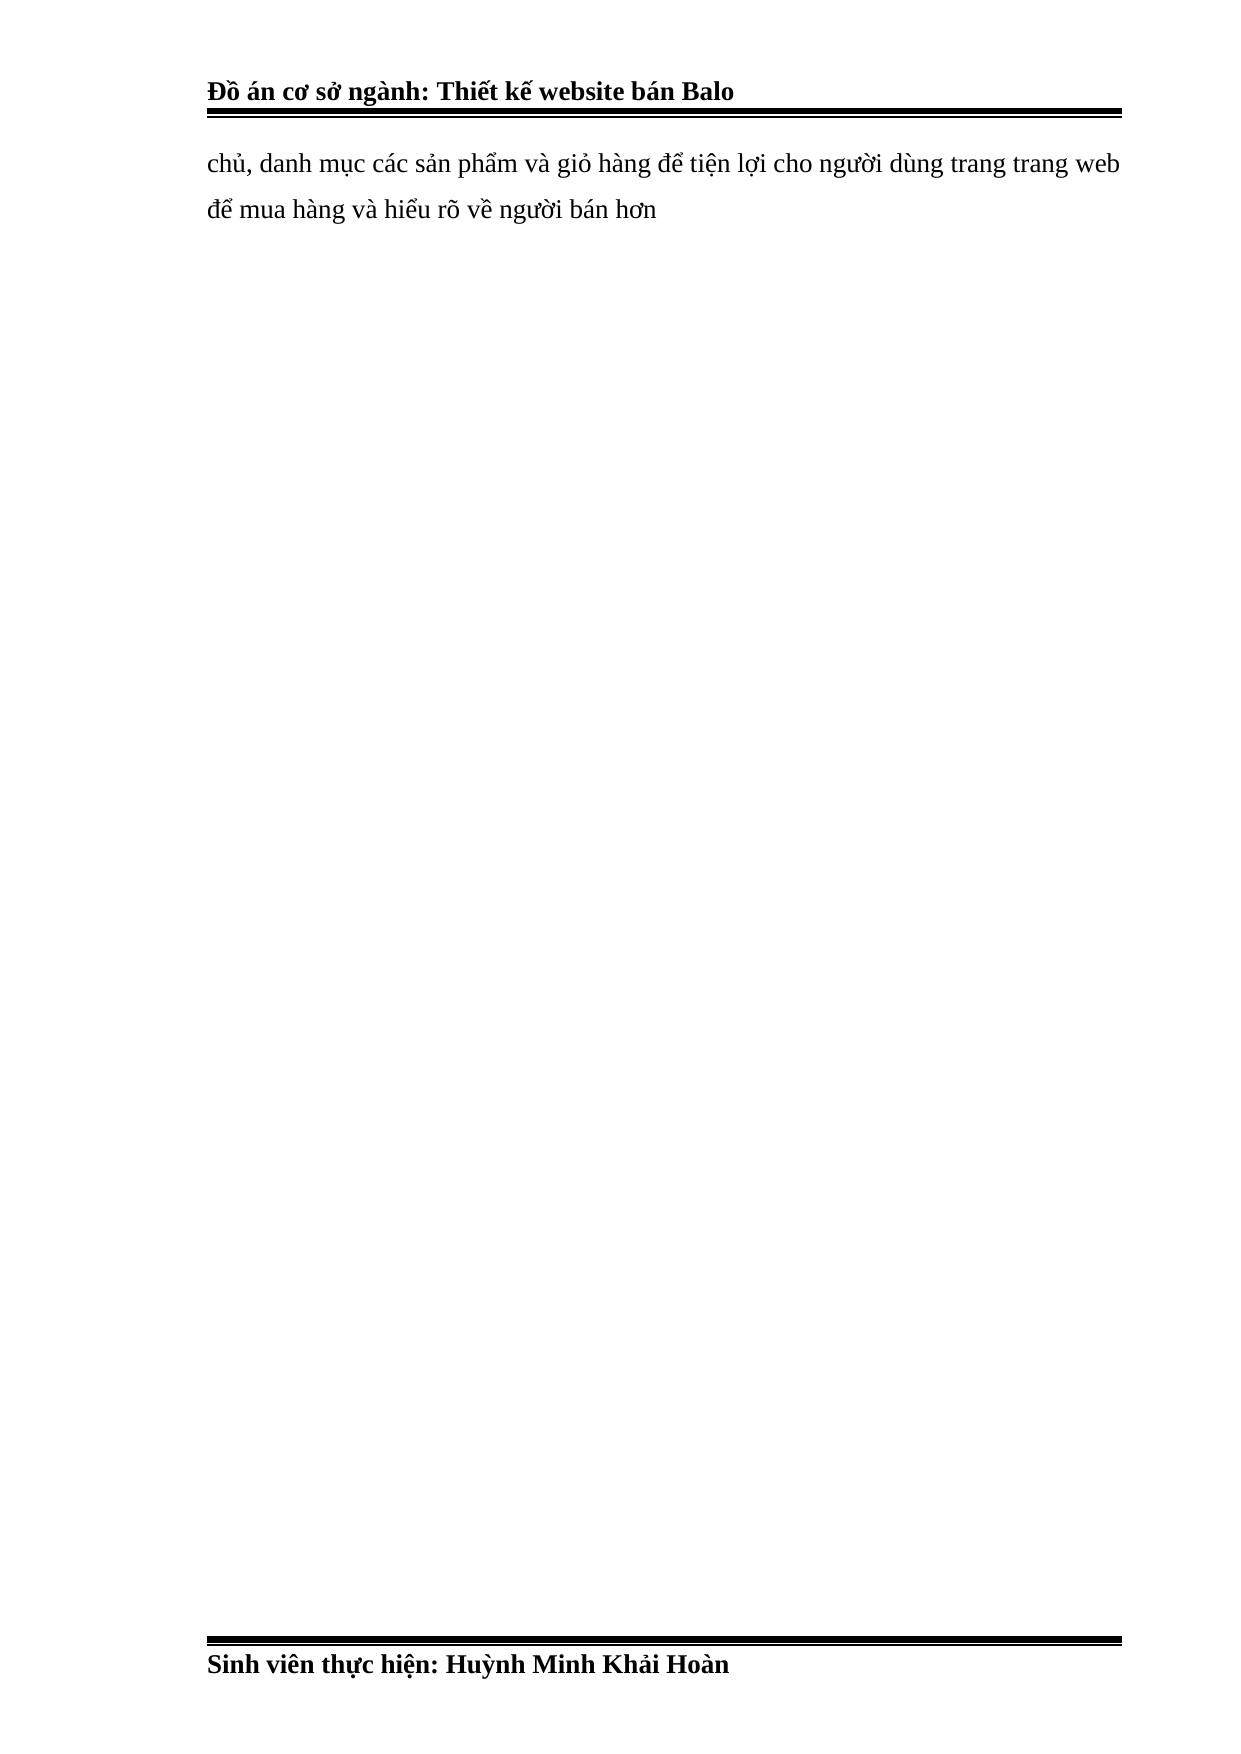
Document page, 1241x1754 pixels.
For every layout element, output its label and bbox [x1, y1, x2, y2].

text [207, 147, 1122, 225]
